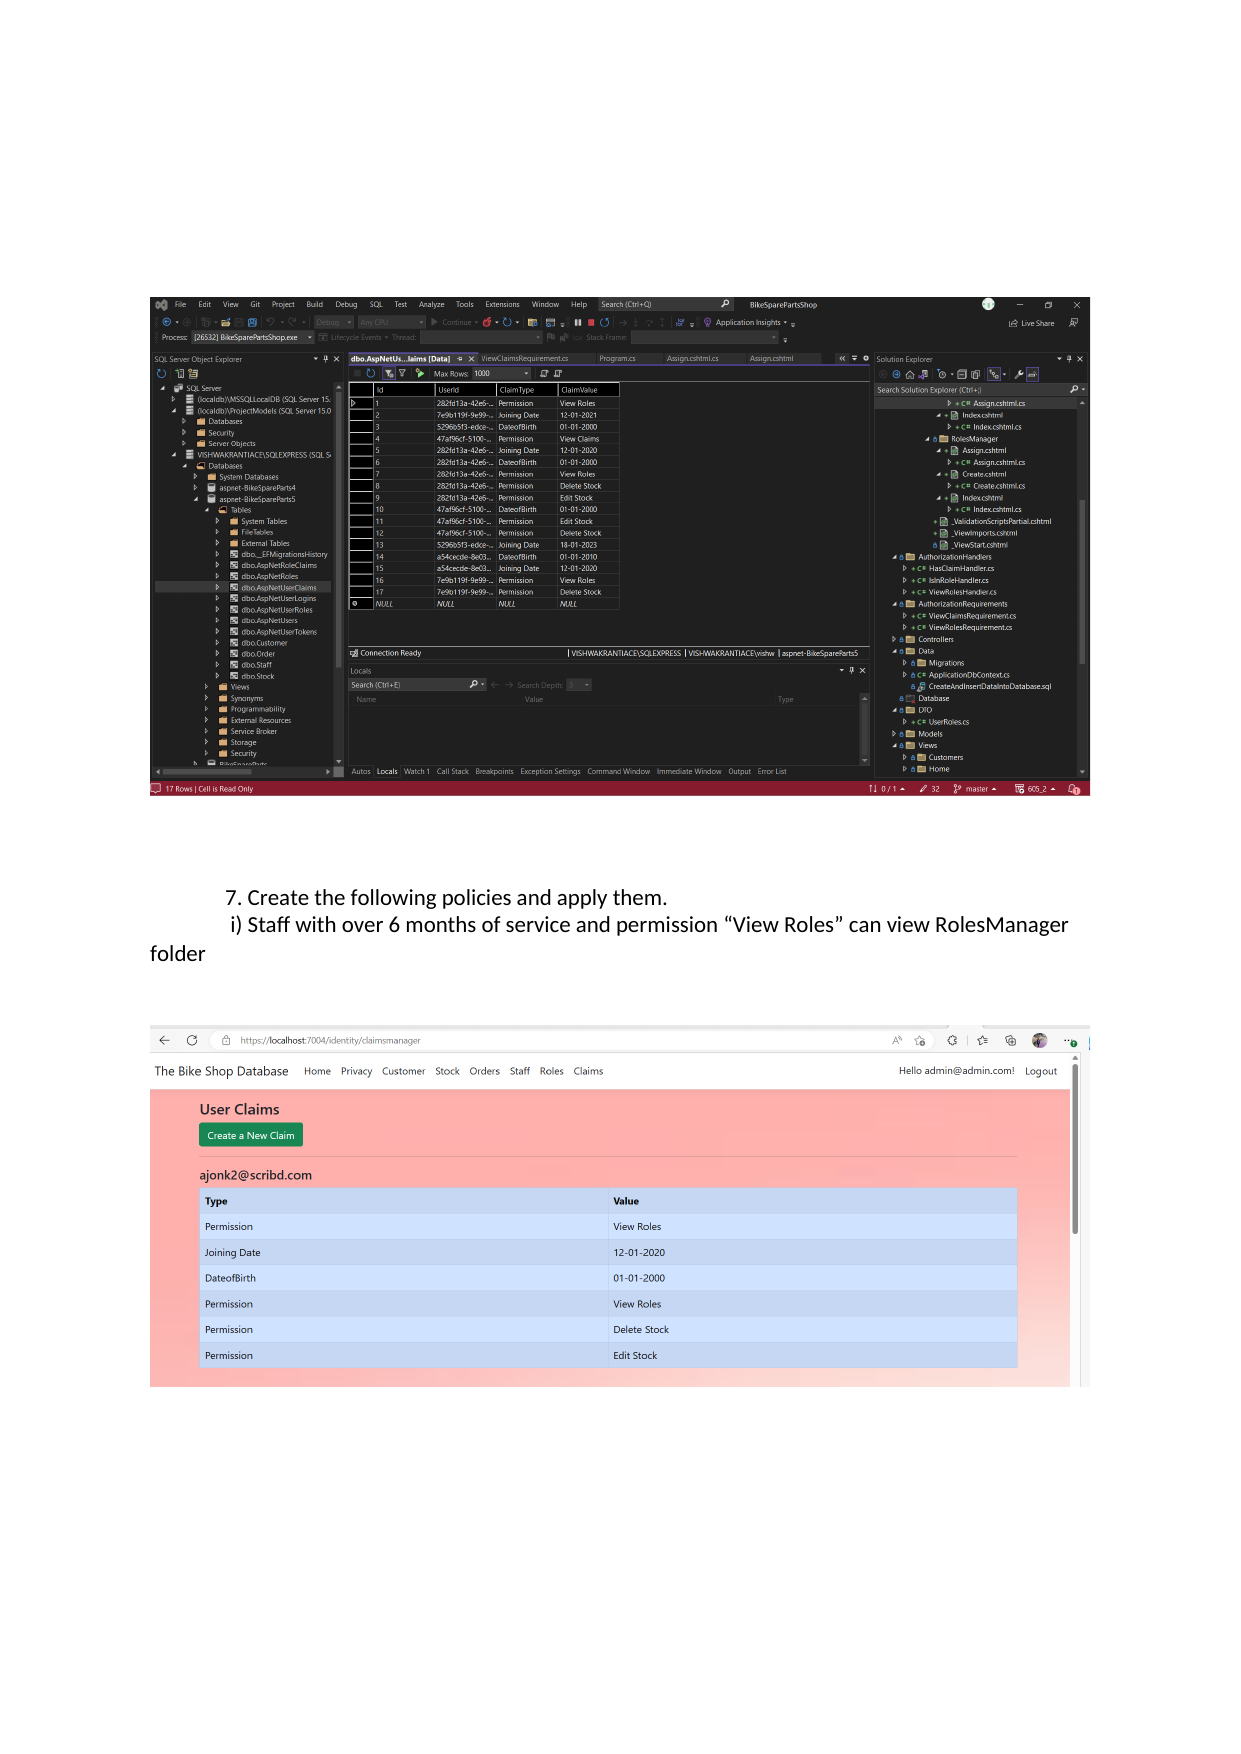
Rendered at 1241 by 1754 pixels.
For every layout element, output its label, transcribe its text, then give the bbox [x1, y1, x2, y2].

picture [150, 297, 1091, 796]
picture [150, 1025, 1091, 1387]
list 7. Create the following policies and apply them. [150, 883, 1090, 911]
list i) Staff with over 6 months of service and permission “View Roles” can view RolesManager folder [150, 911, 1090, 967]
